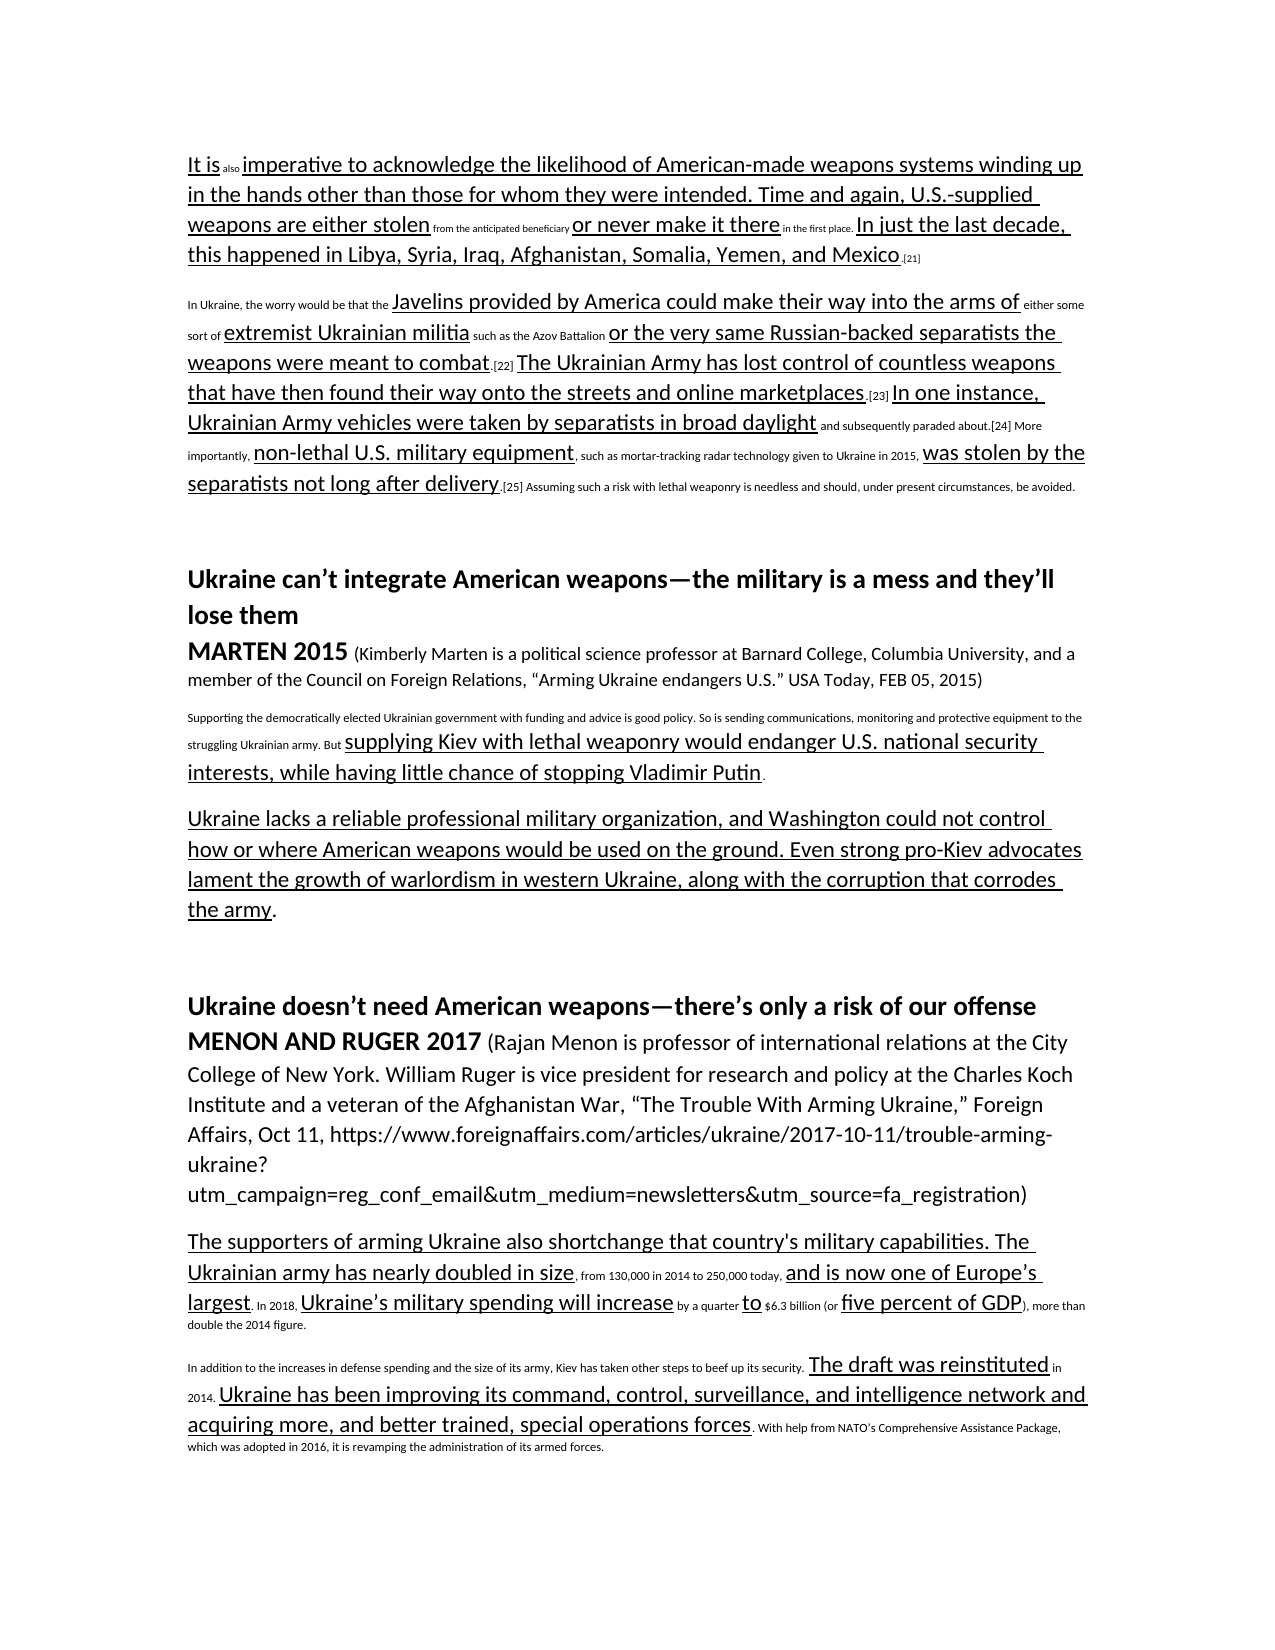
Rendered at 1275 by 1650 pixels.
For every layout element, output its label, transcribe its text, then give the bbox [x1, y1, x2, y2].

subtitle Ukraine can’t integrate American weapons—the military is a mess and they’ll lose them [187, 562, 1087, 631]
text MARTEN 2015 (Kimberly Marten is a political science professor at Barnard College, Columbia University, and a member of the Council on Foreign Relations, “Arming Ukraine endangers U.S.” USA Today, FEB 05, 2015) [187, 634, 1087, 691]
text MENON AND RUGER 2017 (Rajan Menon is professor of international relations at the City College of New York. William Ruger is vice president for research and policy at the Charles Koch Institute and a veteran of the Afghanistan War, “The Trouble With Arming Ukraine,” Foreign Affairs, Oct 11, https://www.foreignaffairs.com/articles/ukraine/2017-10-11/trouble-arming-ukraine?utm_campaign=reg_conf_email&utm_medium=newsletters&utm_source=fa_registration) [187, 1024, 1087, 1208]
text In addition to the increases in defense spending and the size of its army, Kiev has taken other steps to beef up its security. The draft was reinstituted in 2014. Ukraine has been improving its command, control, surveillance, and intelligence network and acquiring more, and better trained, special operations forces. With help from NATO’s Comprehensive Assistance Package, which was adopted in 2016, it is revamping the administration of its armed forces. [187, 1350, 1087, 1455]
text Ukraine lacks a reliable professional military organization, and Washington could not control how or where American weapons would be used on the ground. Even strong pro-Kiev advocates lament the growth of warlordism in western Ukraine, along with the corruption that corrodes the army. [187, 804, 1087, 923]
text In Ukraine, the worry would be that the Javelins provided by America could make their way into the arms of either some sort of extremist Ukrainian militia such as the Azov Battalion or the very same Russian-backed separatists the weapons were meant to combat.[22] The Ukrainian Army has lost control of countless weapons that have then found their way onto the streets and online marketplaces.[23] In one instance, Ukrainian Army vehicles were taken by separatists in broad daylight and subsequently paraded about.[24] More importantly, non-lethal U.S. military equipment, such as mortar-tracking radar technology given to Ukraine in 2015, was stolen by the separatists not long after delivery.[25] Assuming such a risk with lethal weaponry is needless and should, under present circumstances, be avoided. [187, 287, 1087, 497]
text Supporting the democratically elected Ukrainian government with funding and advice is good policy. So is sending communications, monitoring and protective equipment to the struggling Ukrainian army. But supplying Kiev with lethal weaponry would endanger U.S. national security interests, while having little chance of stopping Vladimir Putin. [187, 710, 1087, 786]
text The supporters of arming Ukraine also shortchange that country's military capabilities. The Ukrainian army has nearly doubled in size, from 130,000 in 2014 to 250,000 today, and is now one of Europe’s largest. In 2018, Ukraine’s military spending will increase by a quarter to $6.3 billion (or five percent of GDP), more than double the 2014 figure. [187, 1227, 1087, 1332]
text It is also imperative to acknowledge the likelihood of American-made weapons systems winding up in the hands other than those for whom they were intended. Time and again, U.S.-supplied weapons are either stolen from the anticipated beneficiary or never make it there in the first place. In just the last decade, this happened in Libya, Syria, Iraq, Afghanistan, Somalia, Yemen, and Mexico.[21] [187, 150, 1087, 269]
subtitle Ukraine doesn’t need American weapons—there’s only a risk of our offense [187, 989, 1087, 1022]
